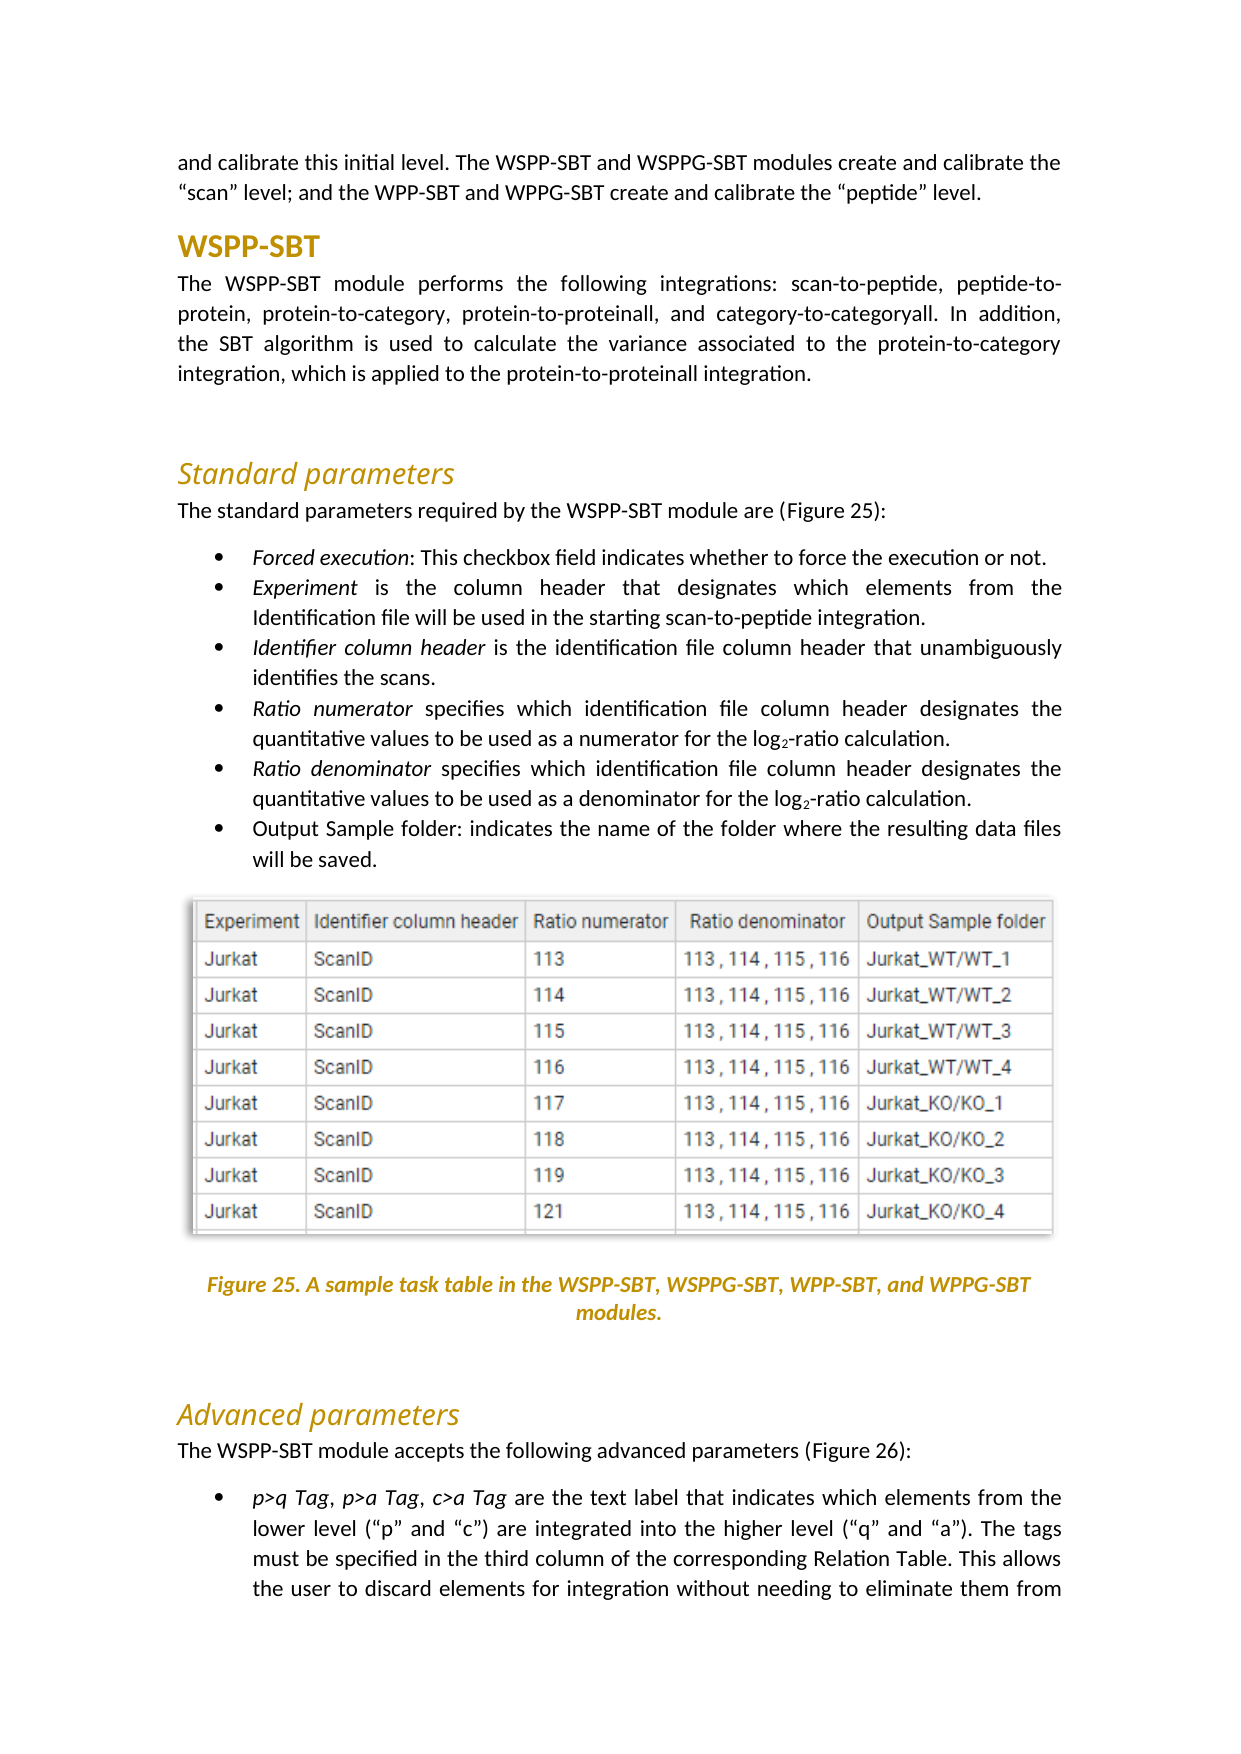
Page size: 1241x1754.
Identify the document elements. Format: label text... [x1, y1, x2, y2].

text The WSPP-SBT module performs the following integrations: scan-to-peptide, peptide-to-protein, protein-to-category, protein-to-proteinall, and category-to-categoryall. In addition, the SBT algorithm is used to calculate the variance associated to the protein-to-category integration, which is applied to the protein-to-proteinall integration. [177, 269, 1063, 387]
subtitle Standard parameters [177, 453, 1063, 493]
list Ratio numerator specifies which identification file column header designates the quantitative values to be used as a numerator for the log2-ratio calculation. [215, 694, 1063, 752]
list Ratio denominator specifies which identification file column header designates the quantitative values to be used as a denominator for the log2-ratio calculation. [215, 754, 1063, 812]
text The standard parameters required by the WSPP-SBT module are (Figure 25): [177, 496, 1063, 524]
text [177, 148, 1063, 206]
list Output Sample folder: indicates the name of the folder where the resulting data files will be saved. [215, 814, 1063, 873]
text The WSPP-SBT module accepts the following advanced parameters (Figure 26): [177, 1437, 1063, 1464]
subtitle WSPP-SBT [177, 225, 1063, 265]
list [215, 1483, 1063, 1602]
subtitle Advanced parameters [177, 1394, 1063, 1433]
picture [193, 897, 1057, 1234]
list Experiment is the column header that designates which elements from the Identification file will be used in the starting scan-to-peptide integration. [215, 573, 1063, 631]
text Figure 25. A sample task table in the WSPP-SBT, WSPPG-SBT, WPP-SBT, and WPPG-SBT modules. [177, 1270, 1063, 1326]
list Identifier column header is the identification file column header that unambiguously identifies the scans. [215, 633, 1063, 692]
list Forced execution: This checkbox field indicates whether to force the execution or not. [215, 543, 1063, 571]
